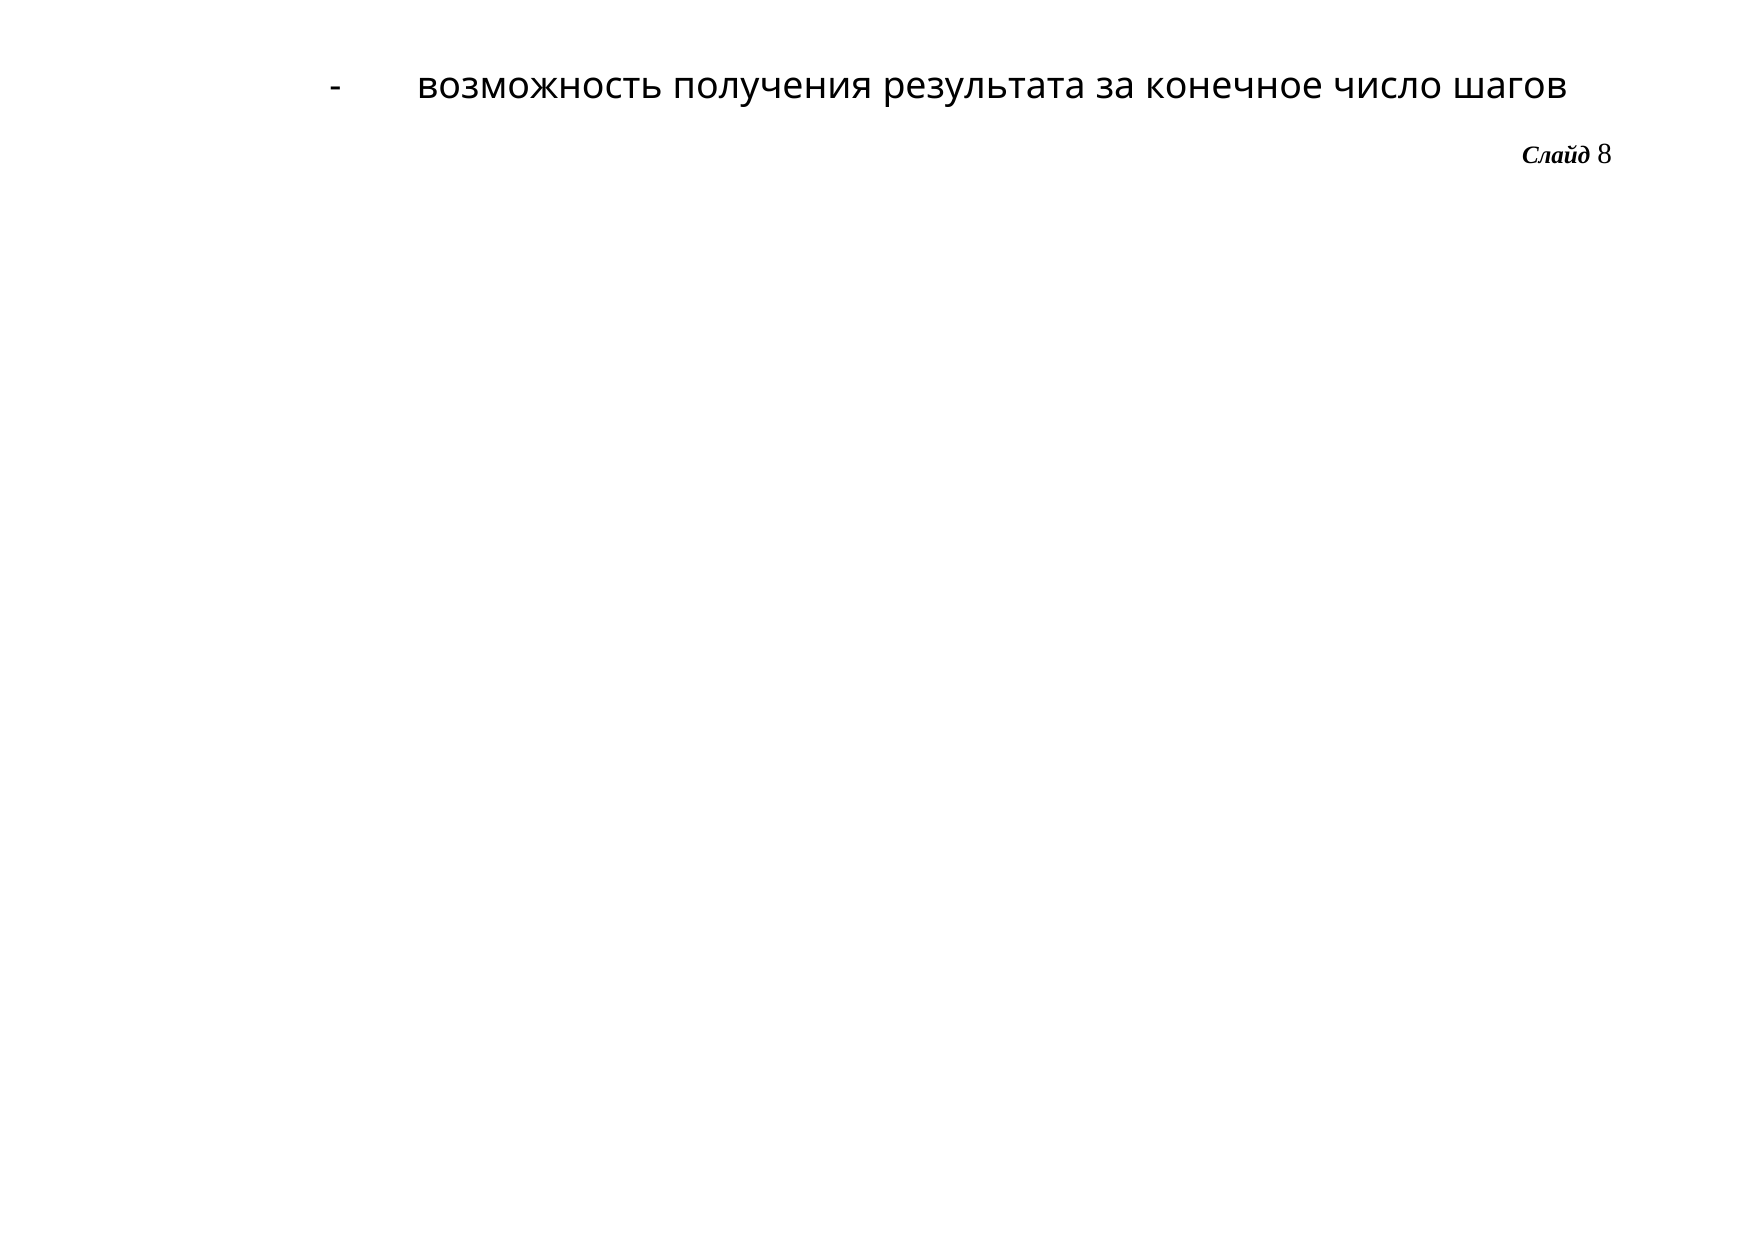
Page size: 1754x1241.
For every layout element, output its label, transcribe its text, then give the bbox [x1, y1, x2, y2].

list возможность получения результата за конечное число шагов [329, 58, 1637, 109]
text Слайд 8 [133, 136, 1612, 170]
